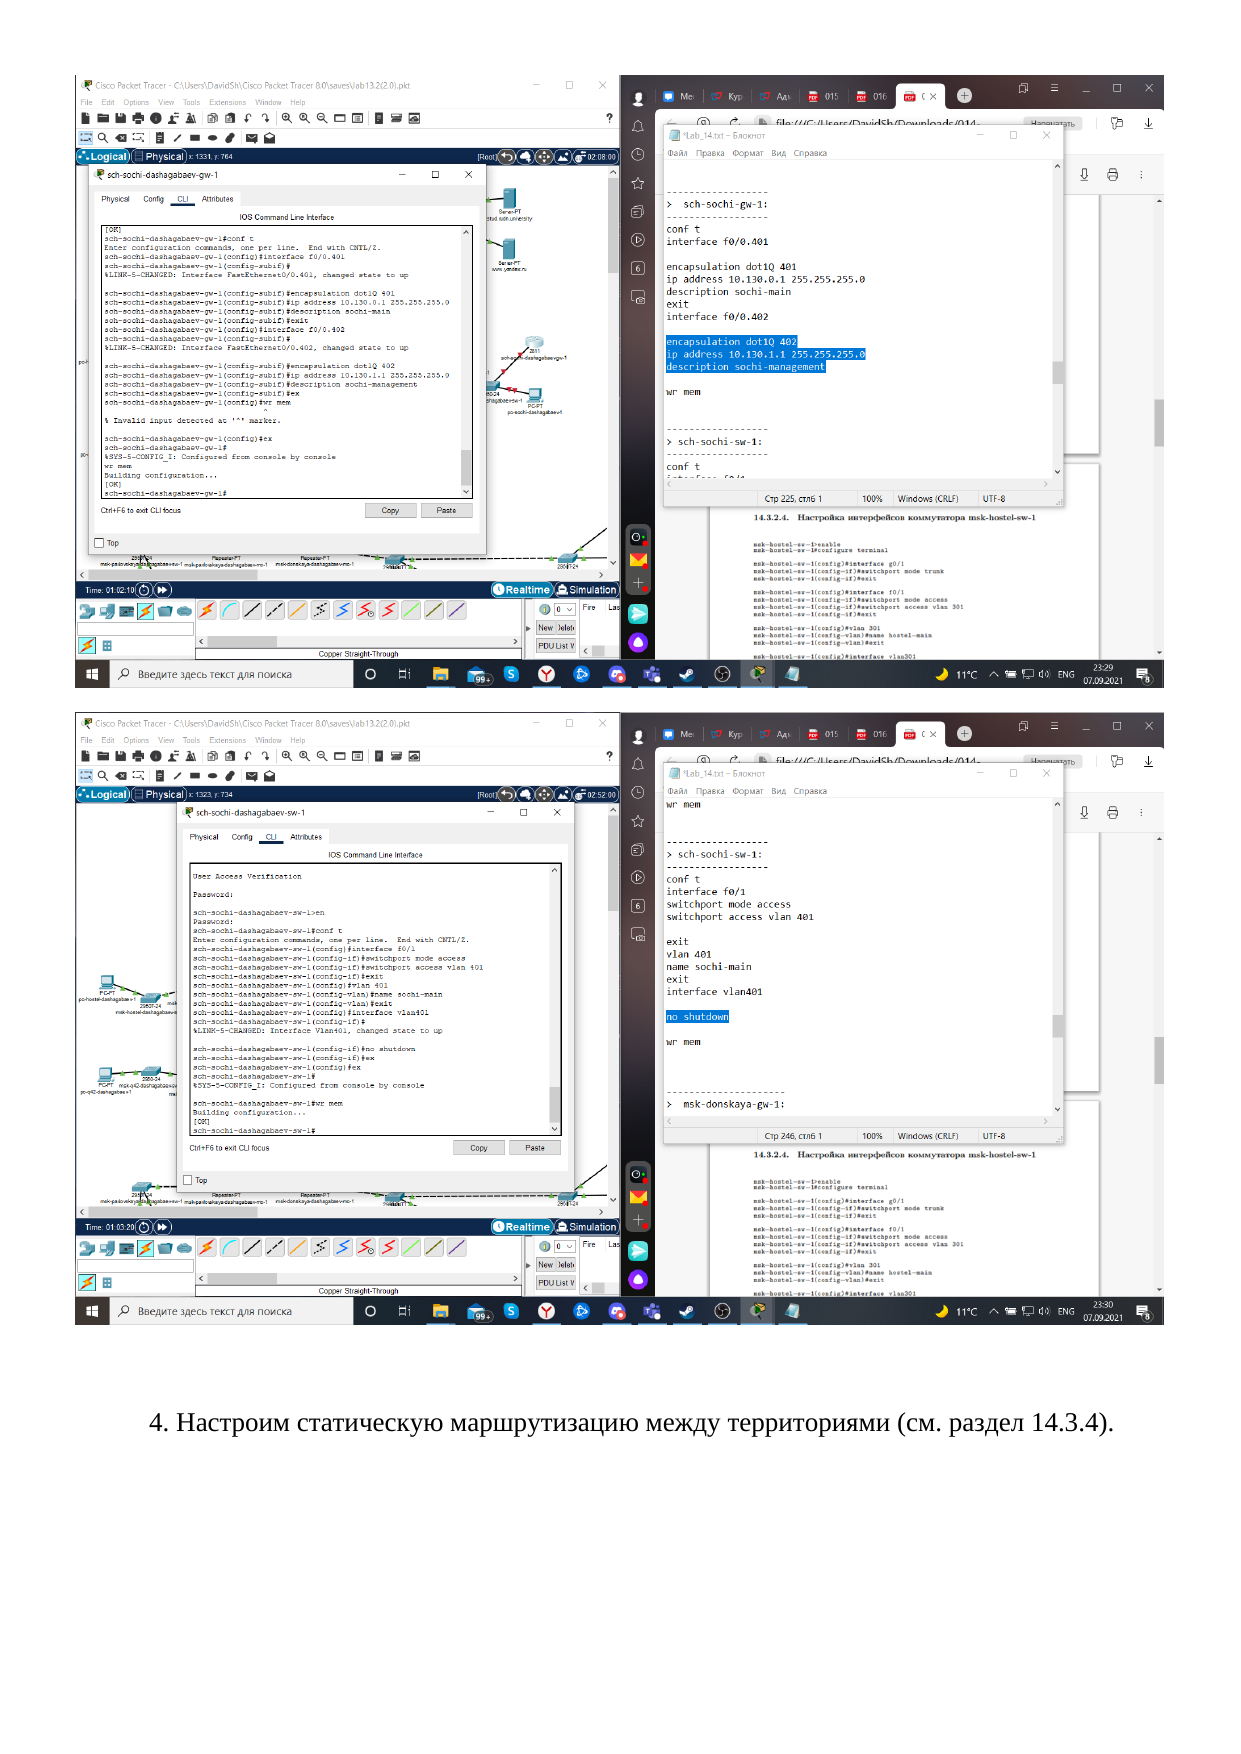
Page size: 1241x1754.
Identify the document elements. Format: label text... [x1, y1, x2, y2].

text 4. Настроим статическую маршрутизацию между территориями (см. раздел 14.3.4). [149, 1407, 1165, 1438]
picture [75, 75, 1164, 688]
picture [75, 712, 1164, 1325]
